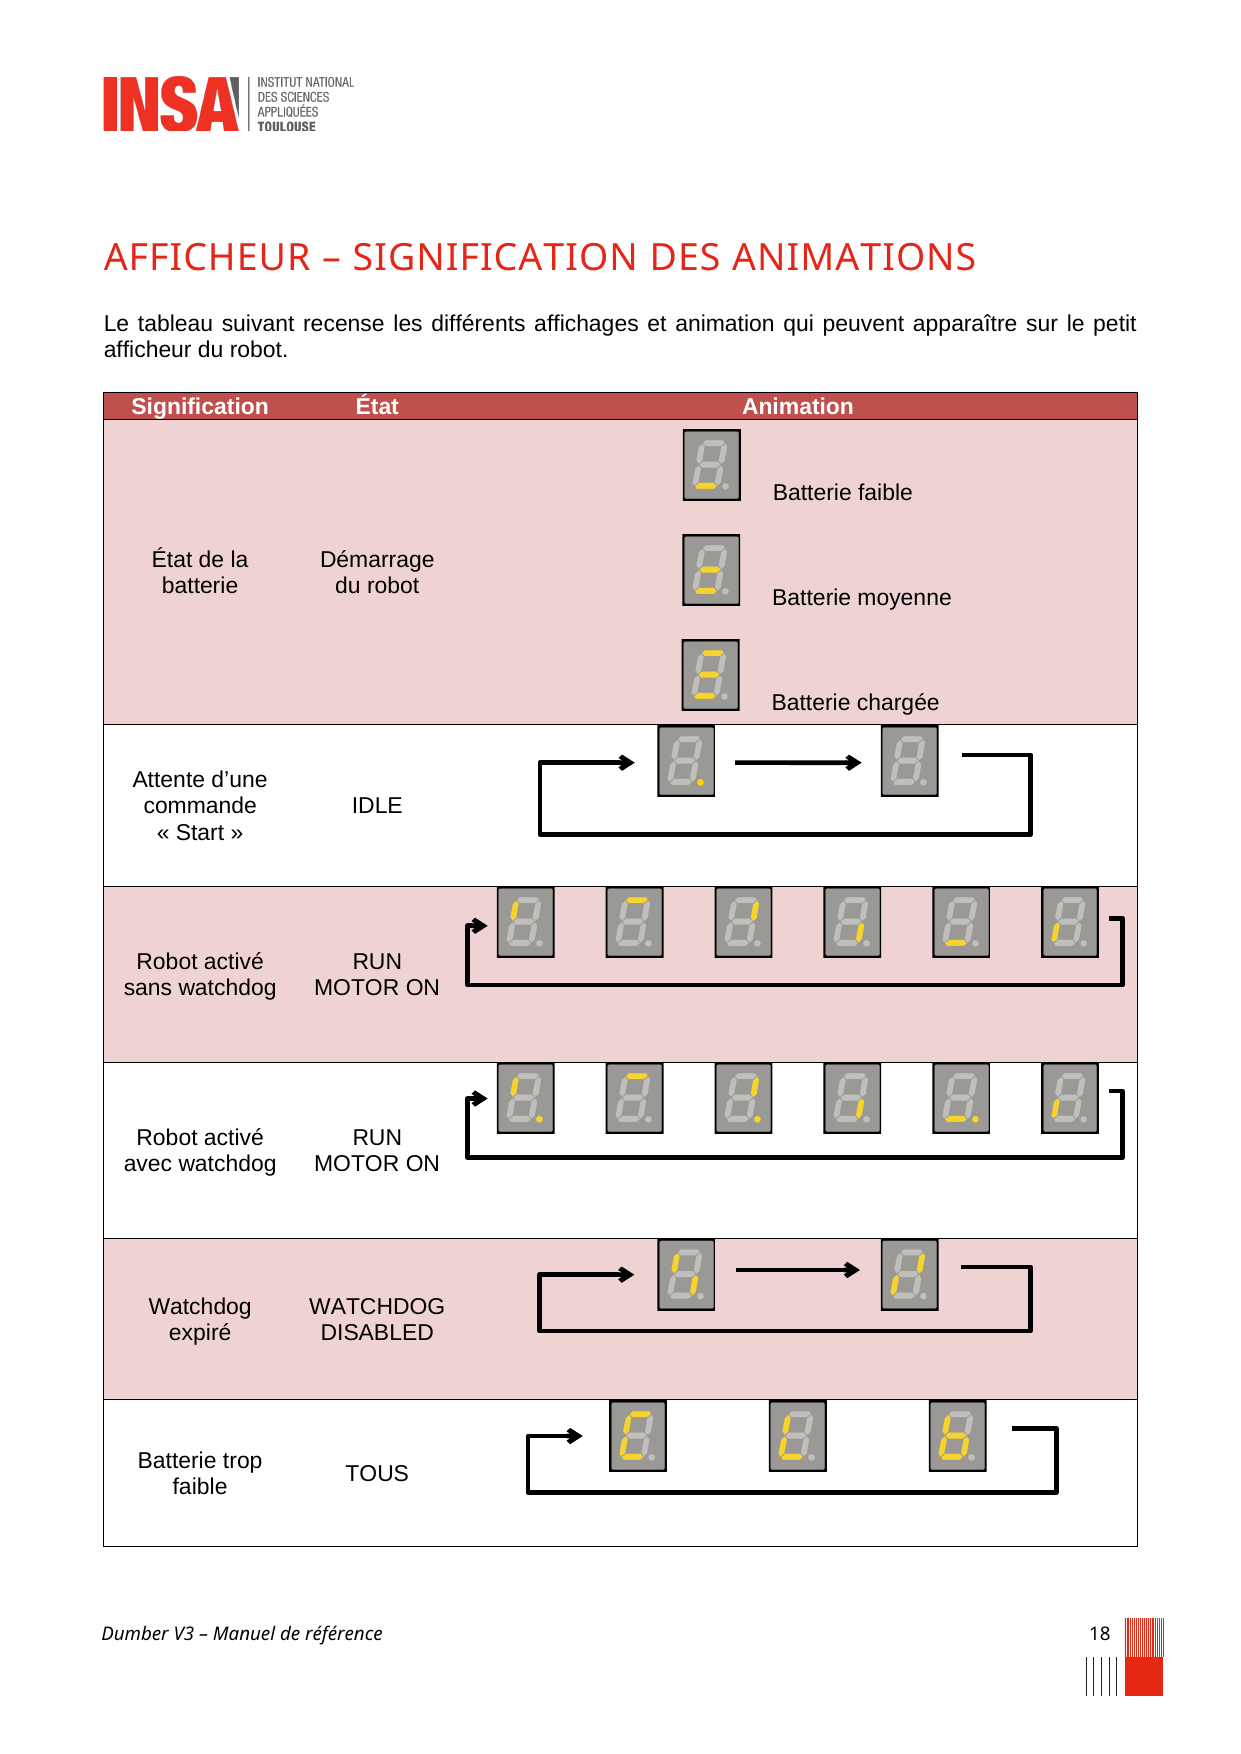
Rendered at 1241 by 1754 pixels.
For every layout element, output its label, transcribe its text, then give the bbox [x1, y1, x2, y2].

picture [768, 1400, 827, 1472]
table_cell [458, 1239, 1137, 1399]
table_cell Robot activé avec watchdog [104, 1063, 296, 1238]
table_cell Watchdog expiré [104, 1239, 296, 1399]
picture [496, 1062, 555, 1134]
table_cell RUN MOTOR ON [296, 887, 458, 1062]
picture [657, 725, 715, 797]
picture [1041, 886, 1099, 958]
table_cell IDLE [296, 725, 458, 886]
table_cell Batterie faible Batterie moyenne Batterie chargée [458, 420, 1137, 724]
picture [714, 1062, 773, 1134]
picture [823, 886, 882, 958]
picture [932, 1062, 990, 1134]
table_cell RUN MOTOR ON [296, 1063, 458, 1238]
table_header Signification [104, 393, 296, 419]
picture [682, 534, 741, 606]
table_cell Robot activé sans watchdog [104, 887, 296, 1062]
table_cell TOUS [296, 1400, 458, 1546]
picture [682, 429, 741, 501]
picture [657, 1239, 715, 1311]
picture [880, 725, 939, 797]
table_cell [458, 1400, 1137, 1546]
table_cell [458, 887, 1137, 1062]
picture [681, 639, 740, 711]
picture [605, 1062, 664, 1134]
picture [932, 886, 990, 958]
table_cell Attente d’une commande « Start » [104, 725, 296, 886]
table_cell Batterie trop faible [104, 1400, 296, 1546]
picture [714, 886, 773, 958]
picture [496, 886, 555, 958]
picture [605, 886, 664, 958]
picture [609, 1400, 667, 1472]
table_header Animation [458, 393, 1137, 419]
text Le tableau suivant recense les différents affichages et animation qui peuvent apparaître sur le petit afficheur du robot. [103, 310, 1137, 363]
table_cell [458, 725, 1137, 886]
picture [880, 1239, 939, 1311]
table_cell [458, 1063, 1137, 1238]
picture [823, 1062, 882, 1134]
table_header État [296, 393, 458, 419]
picture [1041, 1062, 1099, 1134]
table_cell WATCHDOG DISABLED [296, 1239, 458, 1399]
picture [928, 1400, 987, 1472]
subtitle Afficheur – Signification des animations [103, 230, 1137, 281]
table_cell Démarrage du robot [296, 420, 458, 724]
table_cell État de la batterie [104, 420, 296, 724]
